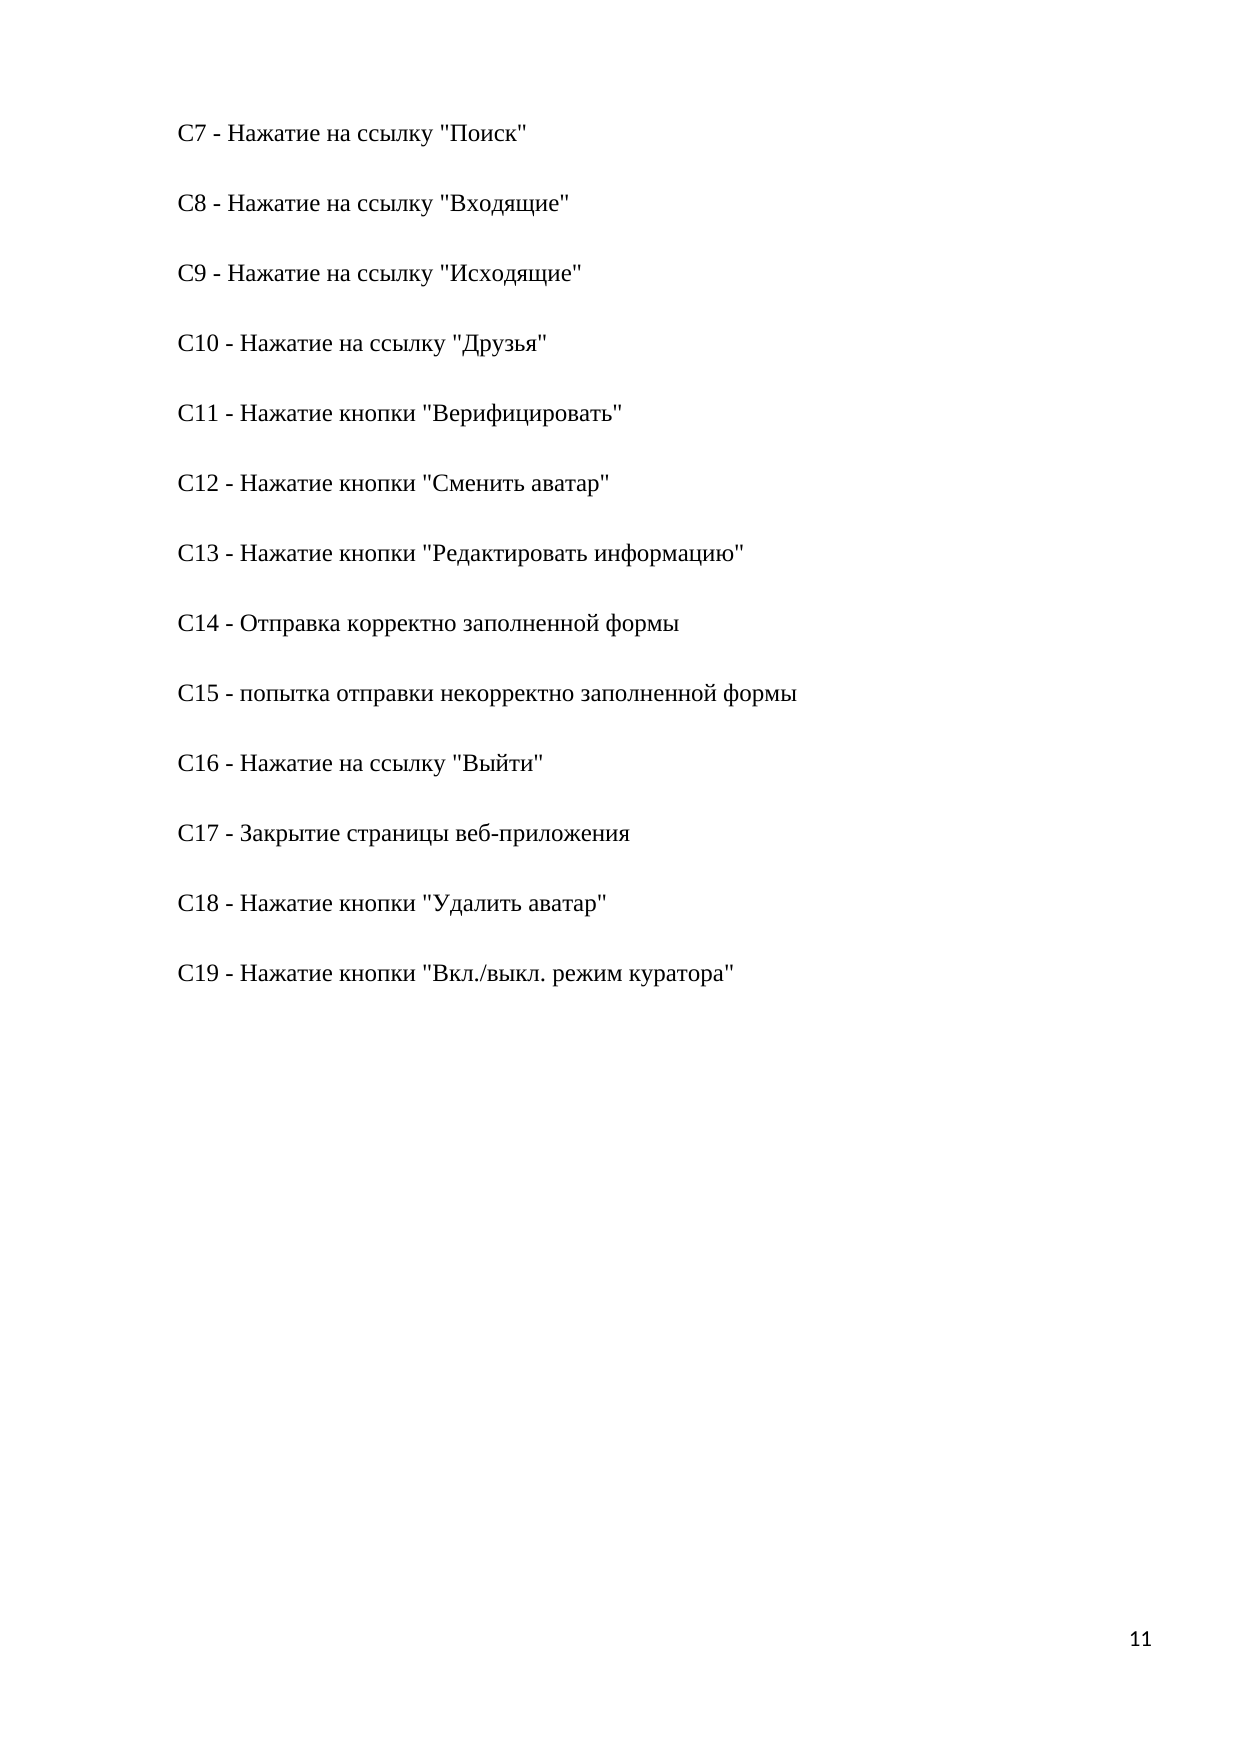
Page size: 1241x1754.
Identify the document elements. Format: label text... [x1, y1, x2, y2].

text С13 - Нажатие кнопки "Редактировать информацию" [177, 538, 1152, 567]
text С15 - попытка отправки некорректно заполненной формы [177, 678, 1152, 707]
text С18 - Нажатие кнопки "Удалить аватар" [177, 888, 1152, 917]
text С19 - Нажатие кнопки "Вкл./выкл. режим куратора" [177, 958, 1152, 987]
text С12 - Нажатие кнопки "Сменить аватар" [177, 468, 1152, 497]
text С14 - Отправка корректно заполненной формы [177, 608, 1152, 637]
text С8 - Нажатие на ссылку "Входящие" [177, 188, 1152, 217]
text С11 - Нажатие кнопки "Верифицировать" [177, 398, 1152, 427]
text С17 - Закрытие страницы веб-приложения [177, 818, 1152, 847]
text С10 - Нажатие на ссылку "Друзья" [177, 328, 1152, 357]
text С16 - Нажатие на ссылку "Выйти" [177, 748, 1152, 777]
text С7 - Нажатие на ссылку "Поиск" [177, 118, 1152, 147]
text С9 - Нажатие на ссылку "Исходящие" [177, 258, 1152, 287]
